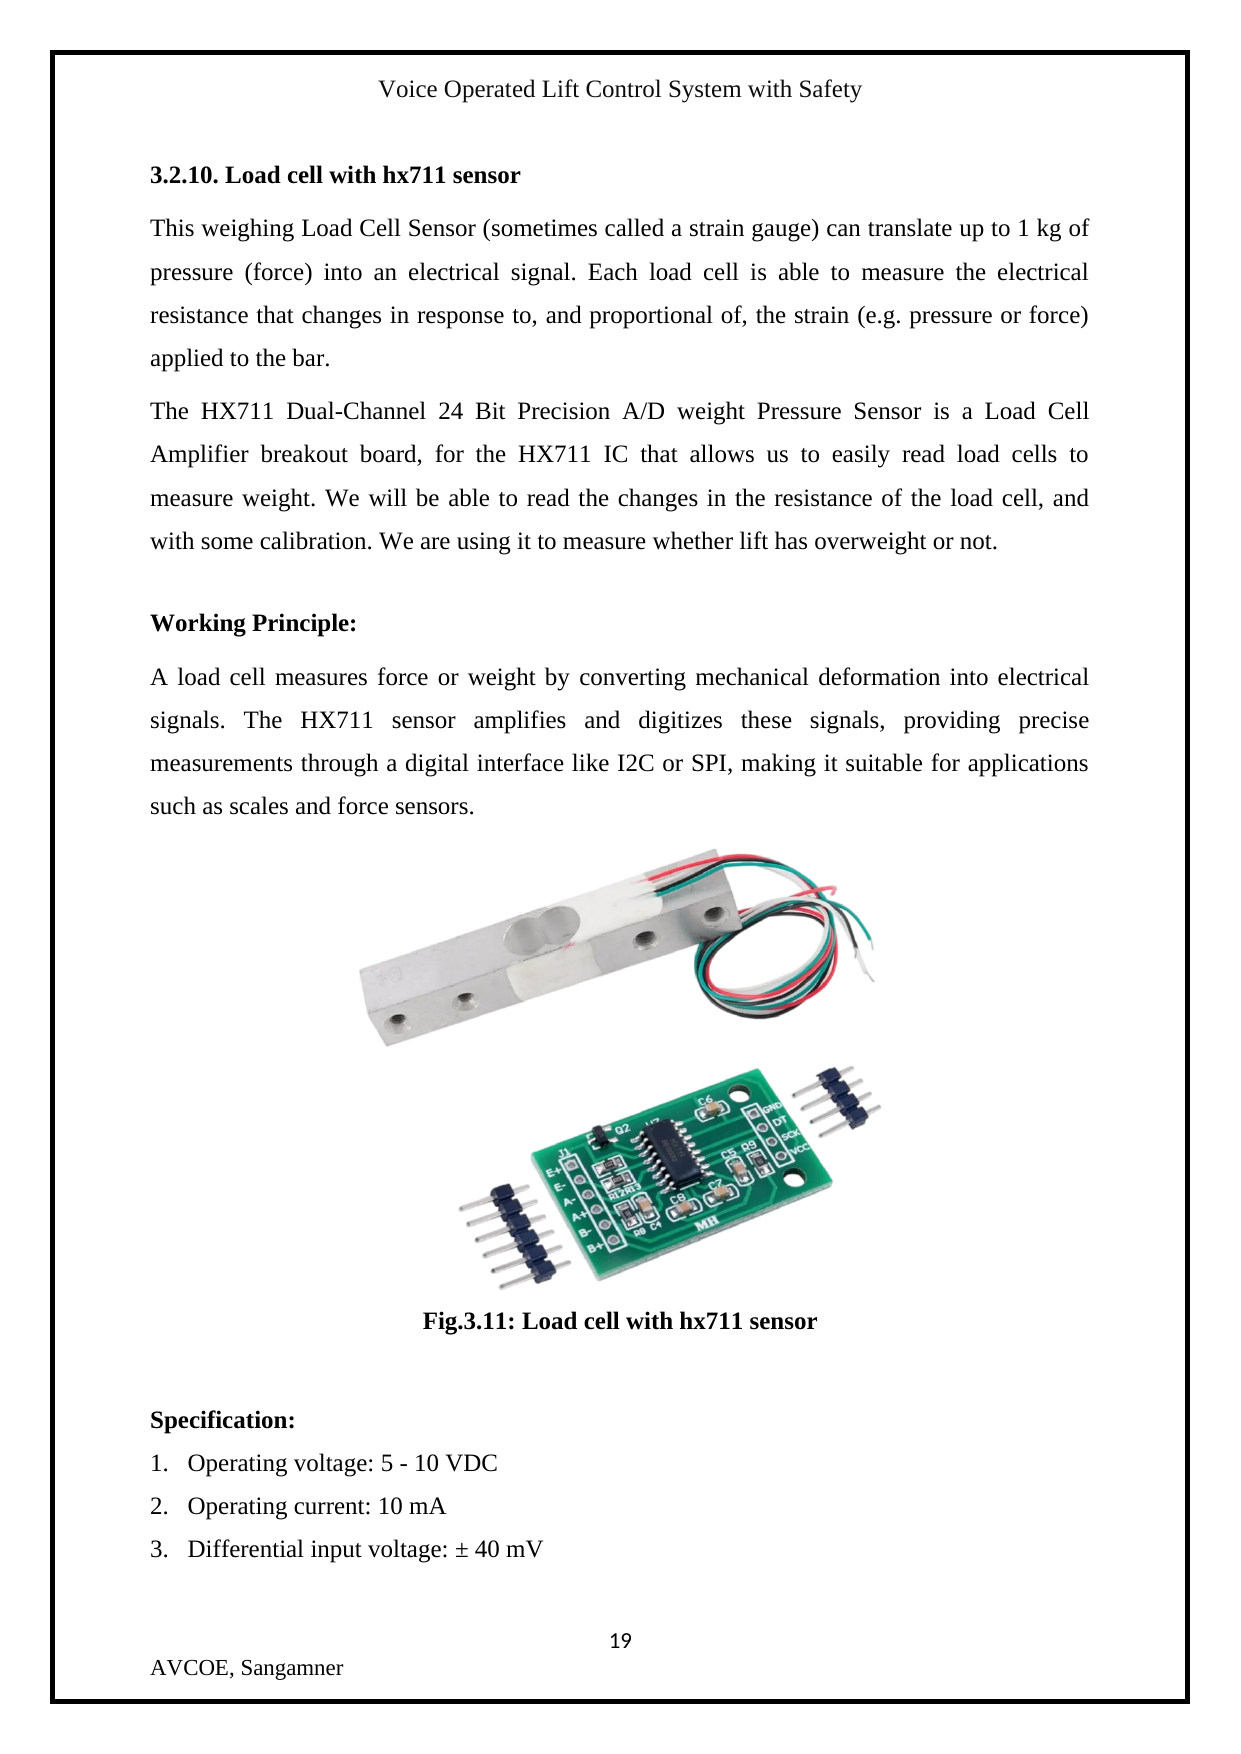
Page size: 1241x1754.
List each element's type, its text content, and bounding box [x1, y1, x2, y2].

text The HX711 Dual-Channel 24 Bit Precision A/D weight Pressure Sensor is a Load Cell Amplifier breakout board, for the HX711 IC that allows us to easily read load cells to measure weight. We will be able to read the changes in the resistance of the load cell, and with some calibration. We are using it to measure whether lift has overweight or not. [150, 396, 1090, 554]
text Working Principle: [150, 608, 1090, 637]
list Differential input voltage: ± 40 mV [150, 1534, 1090, 1563]
text Fig.3.11: Load cell with hx711 sensor [150, 1306, 1090, 1335]
list Operating voltage: 5 - 10 VDC [150, 1448, 1090, 1477]
picture [355, 844, 885, 1293]
list Operating current: 10 mA [150, 1491, 1090, 1520]
text A load cell measures force or weight by converting mechanical deformation into electrical signals. The HX711 sensor amplifies and digitizes these signals, providing precise measurements through a digital interface like I2C or SPI, making it suitable for applications such as scales and force sensors. [150, 662, 1090, 820]
text Specification: [150, 1405, 1090, 1434]
text 3.2.10. Load cell with hx711 sensor [150, 160, 1090, 189]
text This weighing Load Cell Sensor (sometimes called a strain gauge) can translate up to 1 kg of pressure (force) into an electrical signal. Each load cell is able to measure the electrical resistance that changes in response to, and proportional of, the strain (e.g. pressure or force) applied to the bar. [150, 213, 1090, 372]
